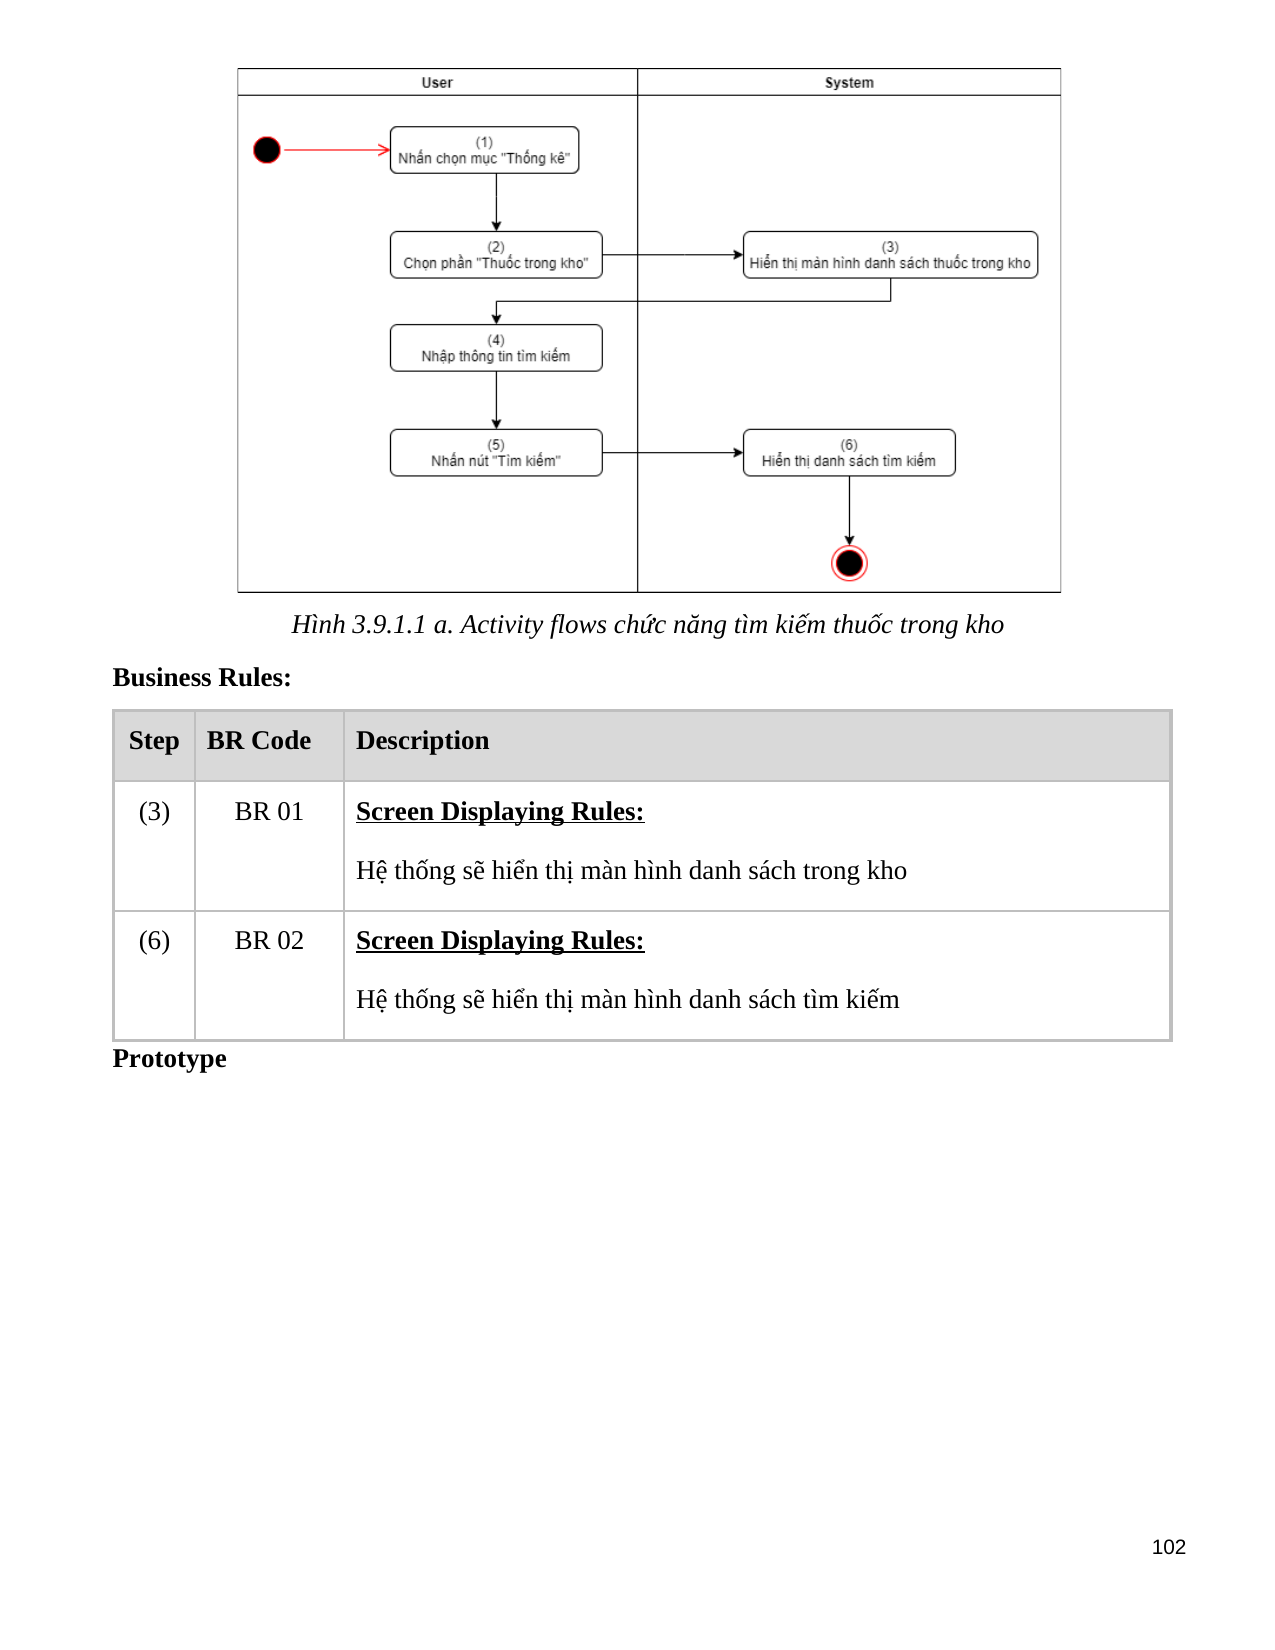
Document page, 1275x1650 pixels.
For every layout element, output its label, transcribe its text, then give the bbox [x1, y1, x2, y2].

text Prototype [112, 1042, 1186, 1073]
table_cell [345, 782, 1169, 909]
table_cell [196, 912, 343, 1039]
text Hình 3.9.1.1 a. Activity flows chức năng tìm kiếm thuốc trong kho [112, 609, 1186, 640]
picture [237, 68, 1062, 593]
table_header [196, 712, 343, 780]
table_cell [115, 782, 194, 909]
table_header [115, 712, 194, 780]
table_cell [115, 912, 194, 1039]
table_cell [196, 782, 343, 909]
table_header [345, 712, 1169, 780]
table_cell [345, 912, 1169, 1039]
text Business Rules: [112, 661, 1186, 692]
